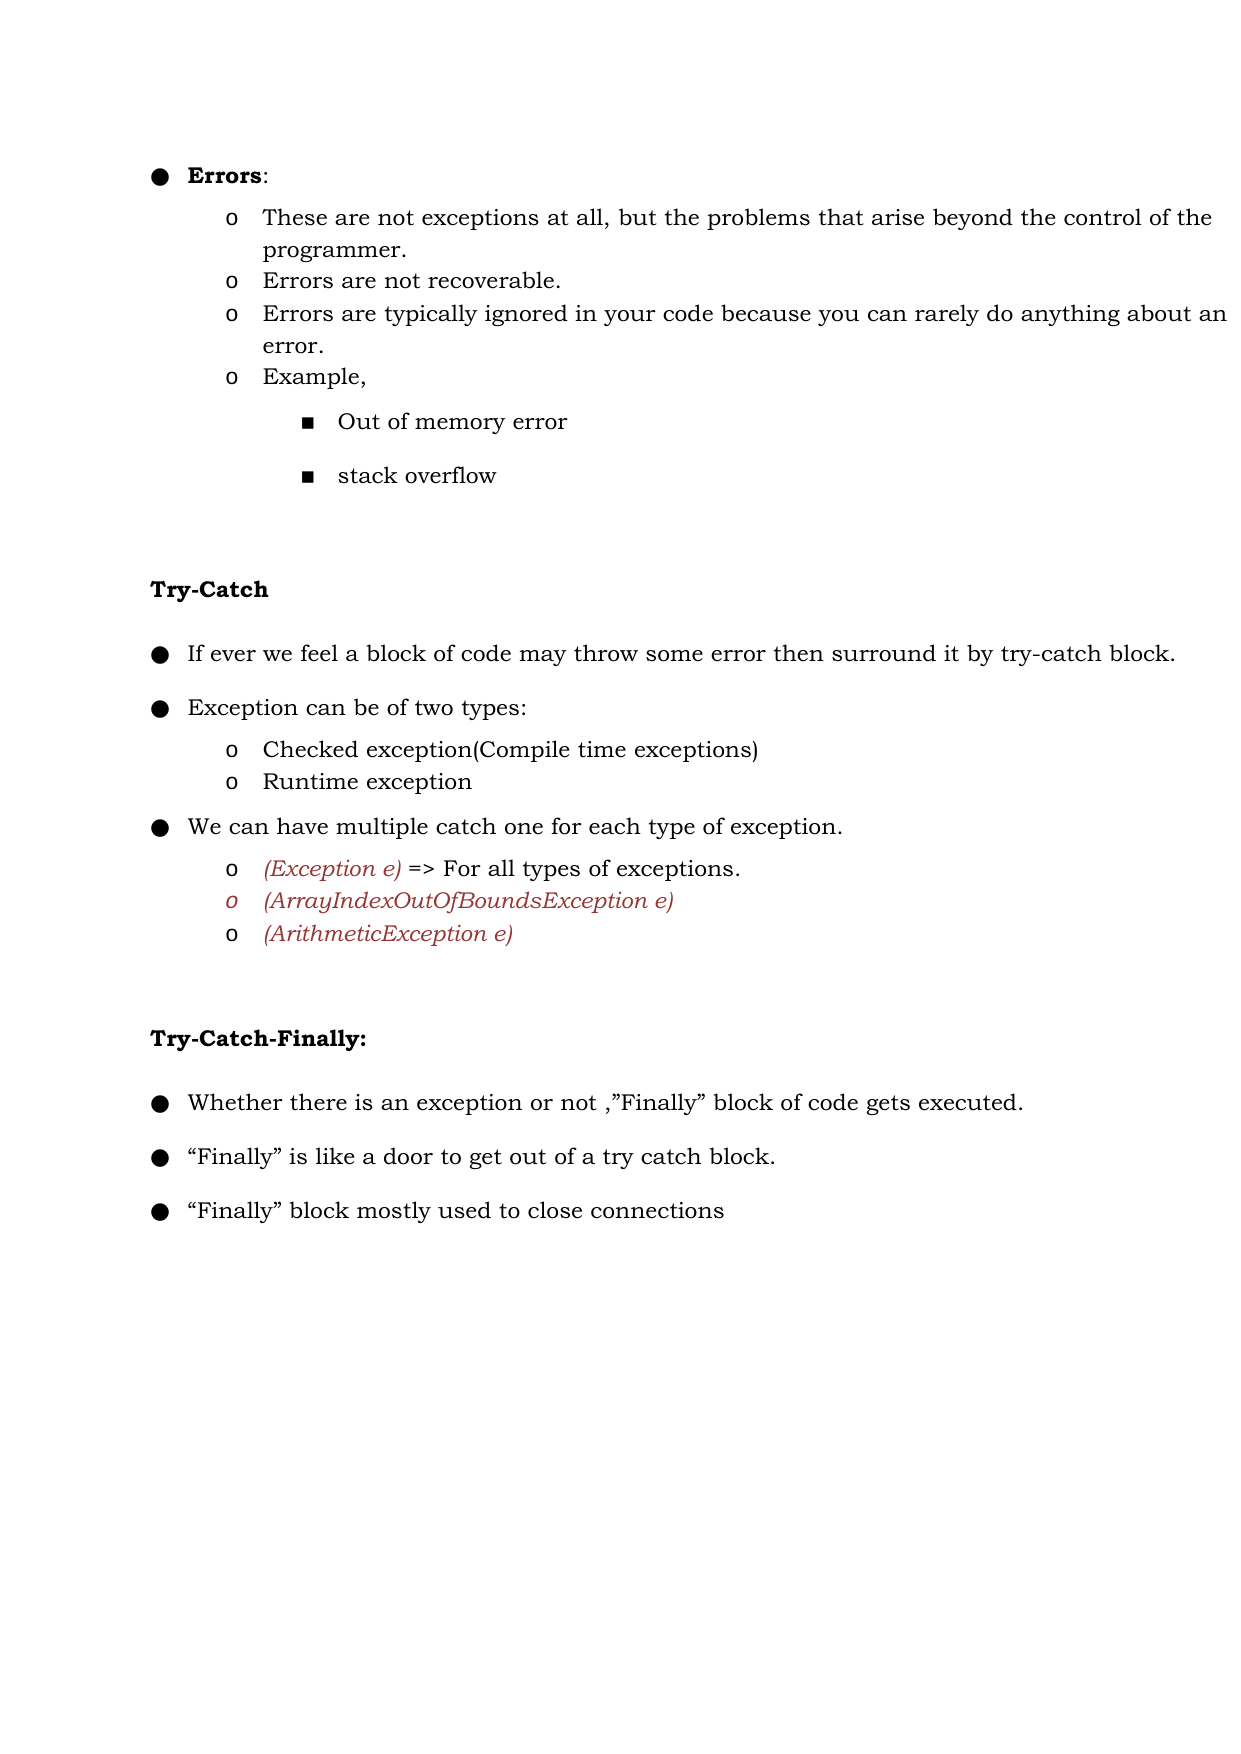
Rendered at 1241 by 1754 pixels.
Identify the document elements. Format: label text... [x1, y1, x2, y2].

list Errors are typically ignored in your code because you can rarely do anything about an error. [225, 300, 1237, 359]
text Try-Catch-Finally: [150, 1025, 1237, 1052]
list Runtime exception [225, 768, 1237, 797]
list Exception can be of two types: [150, 682, 1237, 729]
list Checked exception(Compile time exceptions) [225, 736, 1237, 764]
list We can have multiple catch one for each type of exception. [150, 801, 1237, 848]
list Errors: [150, 150, 1237, 197]
list These are not exceptions at all, but the problems that arise beyond the control of the programmer. [225, 204, 1237, 263]
list “Finally” is like a door to get out of a try catch block. [150, 1131, 1237, 1178]
list Errors are not recoverable. [225, 267, 1237, 296]
list Whether there is an exception or not ,”Finally” block of code gets executed. [150, 1077, 1237, 1124]
list If ever we feel a block of code may throw some error then surround it by try-catch block. [150, 628, 1237, 675]
list “Finally” block mostly used to close connections [150, 1185, 1237, 1232]
list Out of memory error [300, 396, 1237, 443]
list (ArrayIndexOutOfBoundsException e) [225, 887, 1237, 916]
text Try-Catch [150, 576, 1237, 603]
list (Exception e) => For all types of exceptions. [225, 855, 1237, 883]
list Example, [225, 363, 1237, 391]
list (ArithmeticException e) [225, 920, 1237, 948]
list stack overflow [300, 449, 1237, 497]
